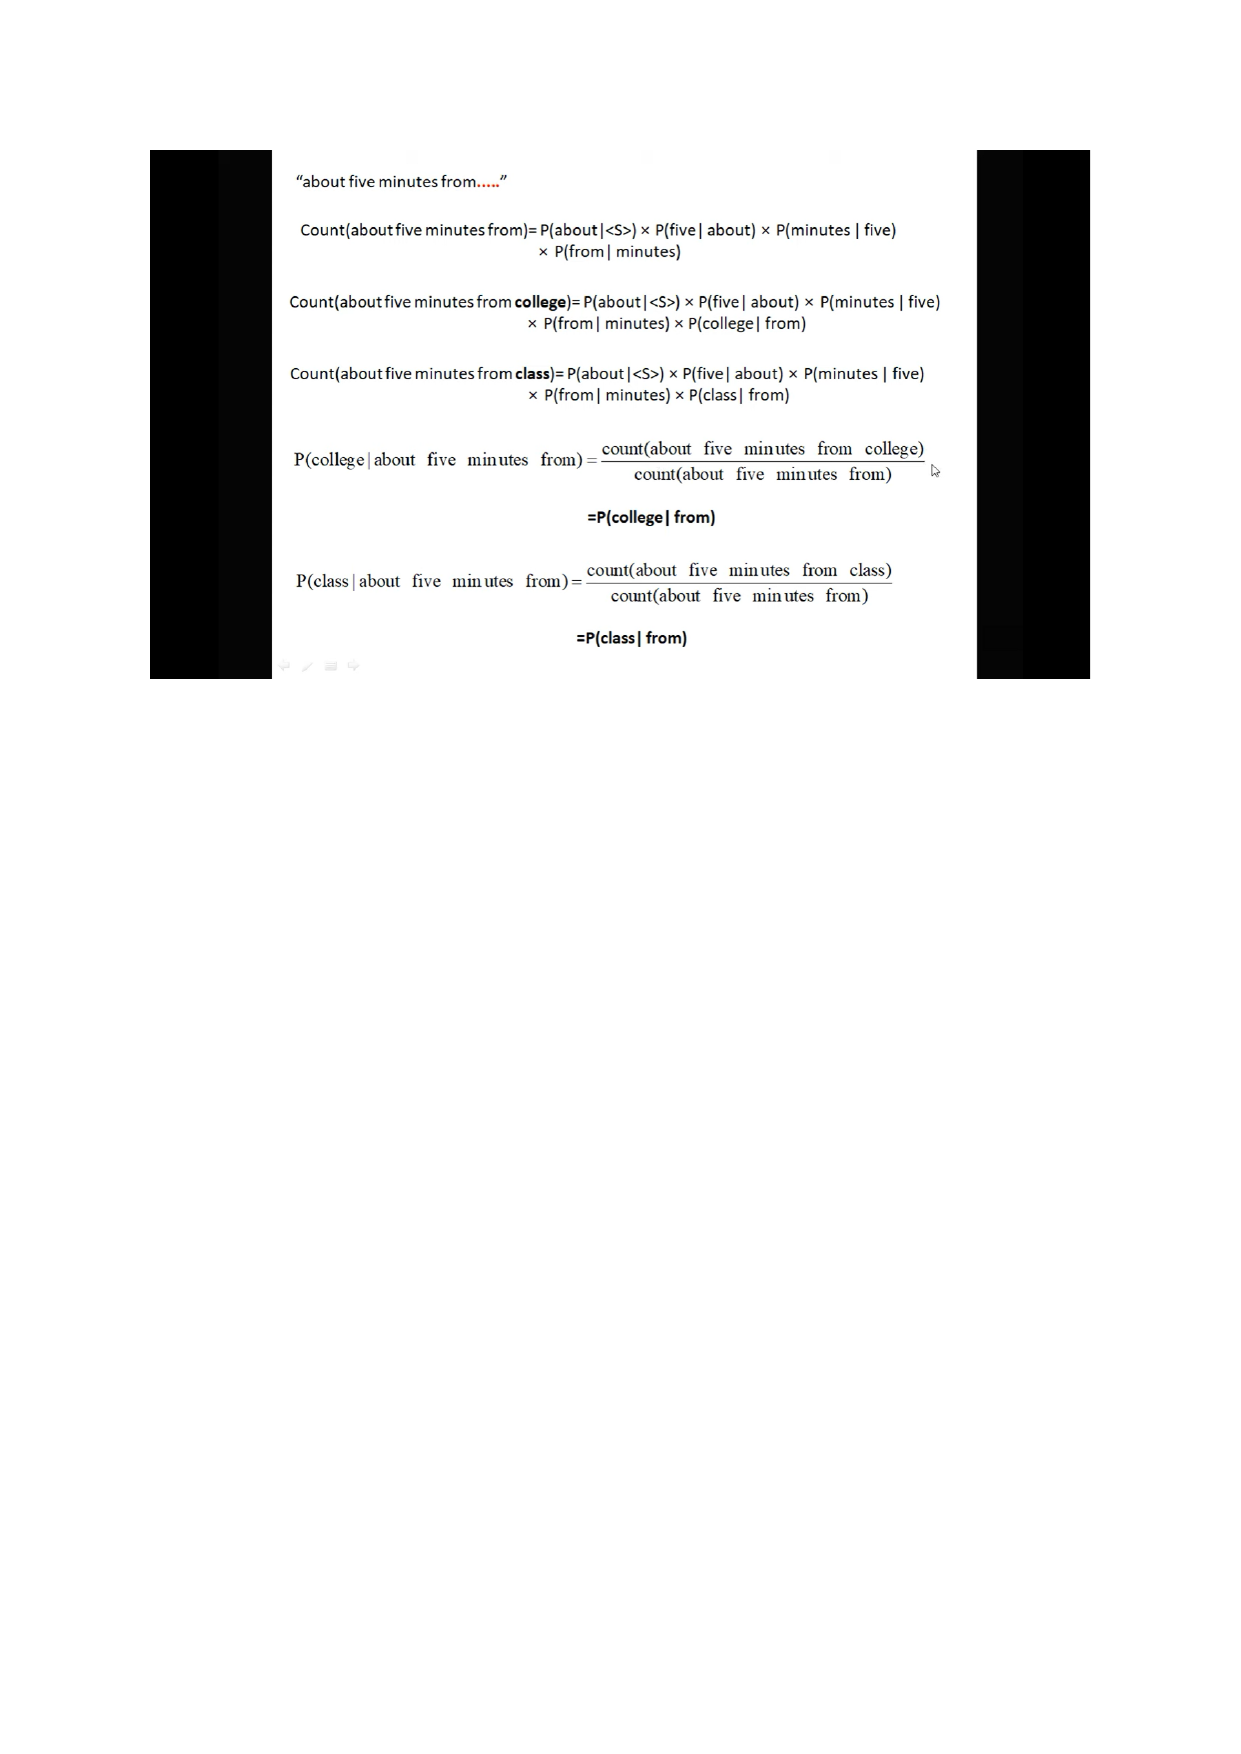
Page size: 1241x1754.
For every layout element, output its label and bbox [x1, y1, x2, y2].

picture [150, 150, 1091, 679]
